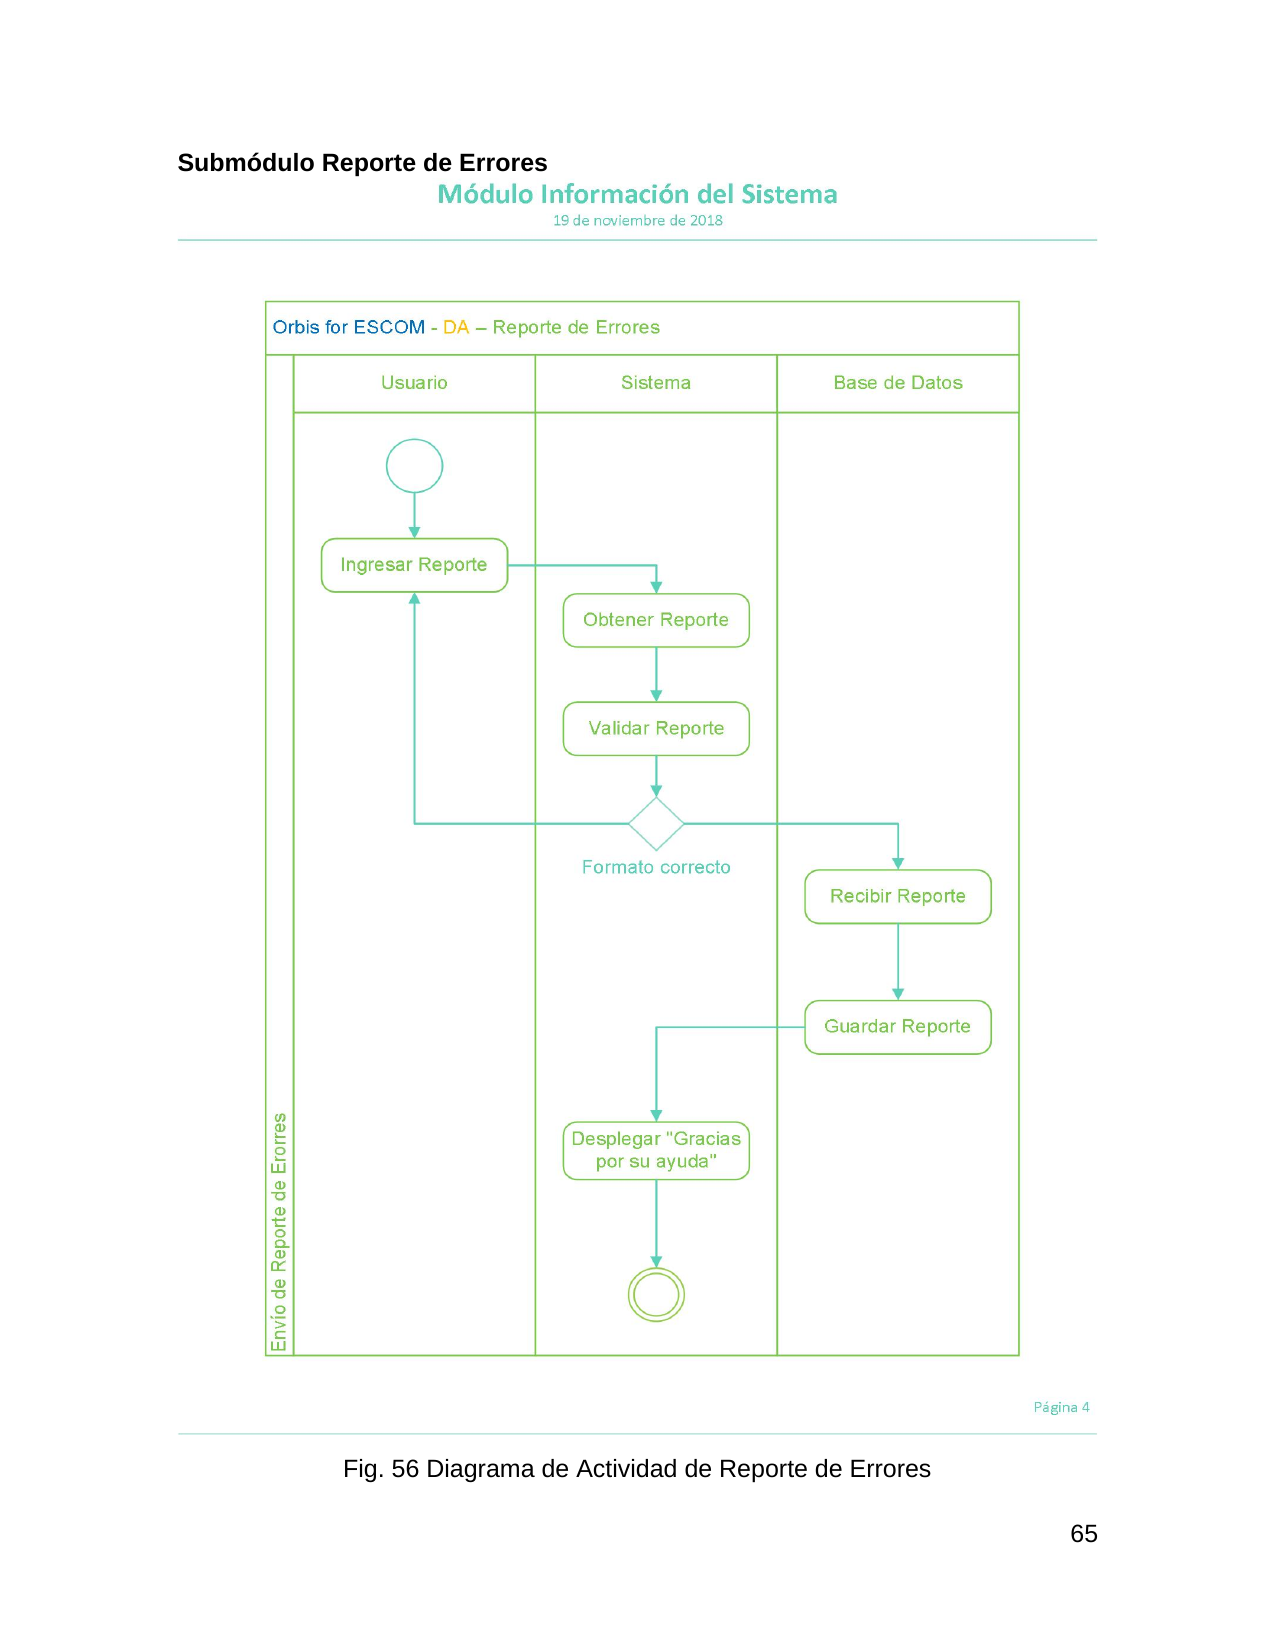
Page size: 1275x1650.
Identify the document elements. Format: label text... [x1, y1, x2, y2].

subtitle Submódulo Reporte de Errores [177, 148, 1098, 176]
text Fig. 56 Diagrama de Actividad de Reporte de Errores [177, 1453, 1098, 1482]
picture [177, 178, 1098, 1435]
